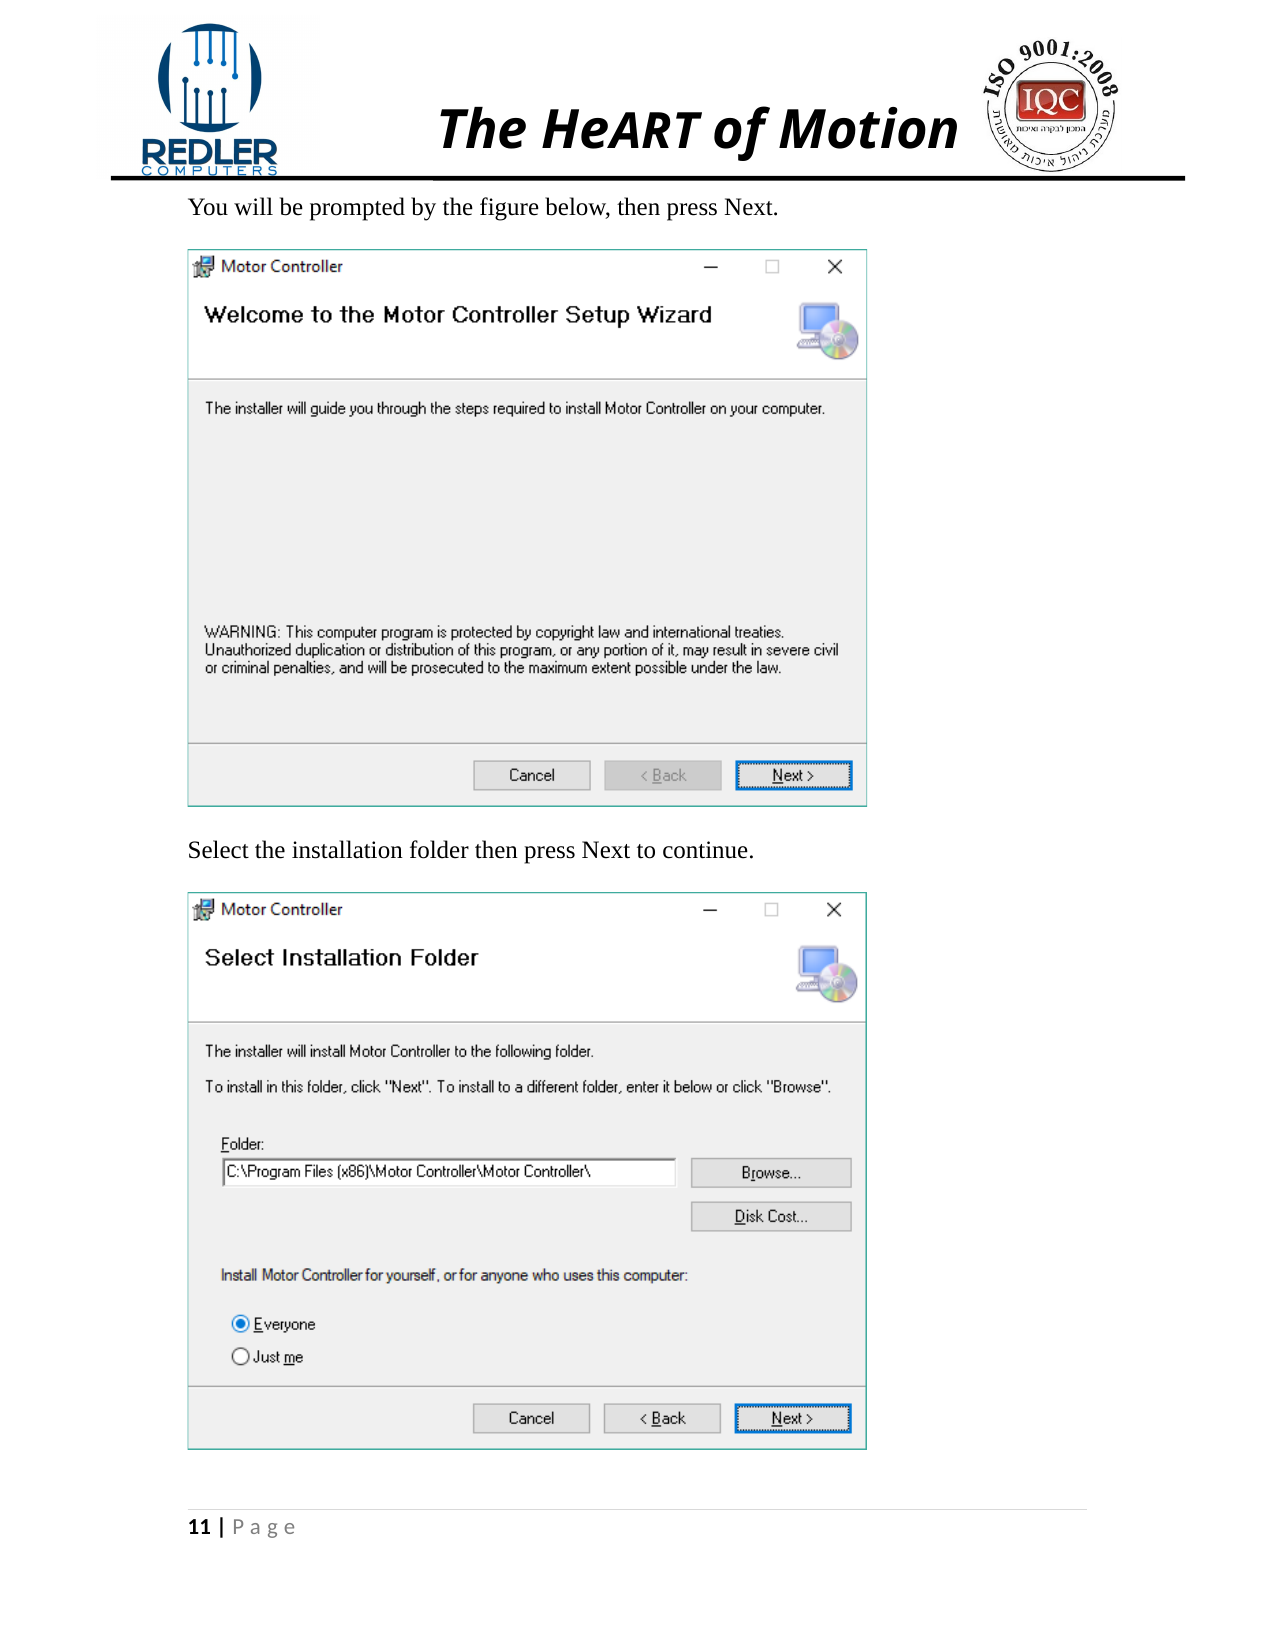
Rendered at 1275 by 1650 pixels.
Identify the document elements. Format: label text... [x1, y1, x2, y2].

text You will be prompted by the figure below, then press Next. [187, 192, 1087, 221]
picture [187, 892, 867, 1450]
text Select the installation folder then press Next to continue. [187, 835, 1087, 864]
picture [981, 37, 1122, 174]
picture [187, 249, 868, 807]
